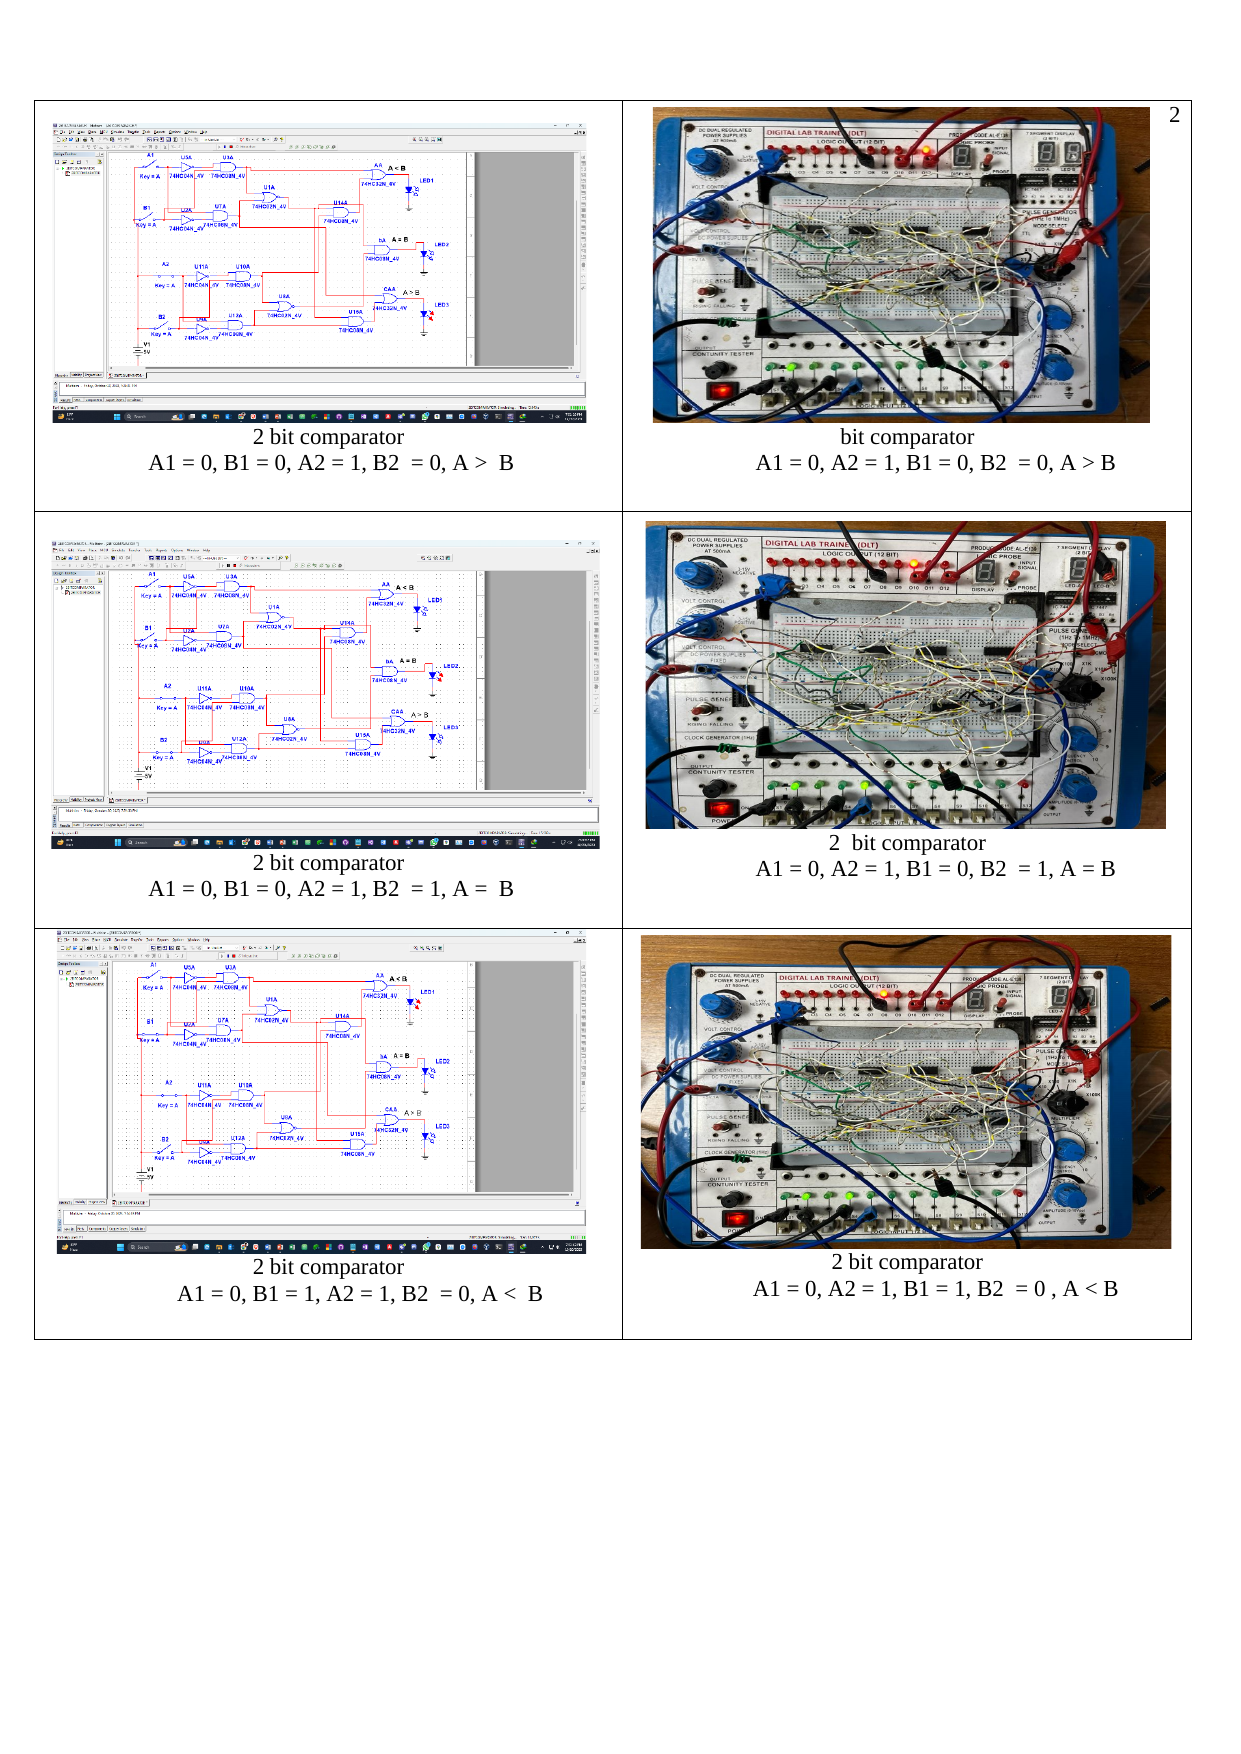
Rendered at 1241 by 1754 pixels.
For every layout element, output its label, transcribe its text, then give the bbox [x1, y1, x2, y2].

picture [51, 540, 600, 849]
picture [645, 521, 1166, 829]
picture [640, 935, 1172, 1249]
table_cell 2 bit comparator A1 = 0, B1 = 0, A2 = 1, B2 = 1, A = B [35, 512, 622, 928]
picture [56, 929, 587, 1254]
table_cell 2 bit comparator A1 = 0, A2 = 1, B1 = 1, B2 = 0 , A < B [623, 929, 1191, 1339]
table_cell 2 bit comparator A1 = 0, B1 = 0, A2 = 1, B2 = 0, A > B [35, 101, 622, 511]
table_cell 2 bit comparator A1 = 0, B1 = 1, A2 = 1, B2 = 0, A < B [35, 929, 622, 1339]
table_cell 2 bit comparator A1 = 0, A2 = 1, B1 = 0, B2 = 0, A > B [623, 101, 1191, 511]
table_cell 2 bit comparator A1 = 0, A2 = 1, B1 = 0, B2 = 1, A = B [623, 512, 1191, 928]
picture [52, 123, 587, 423]
picture [652, 107, 1150, 423]
